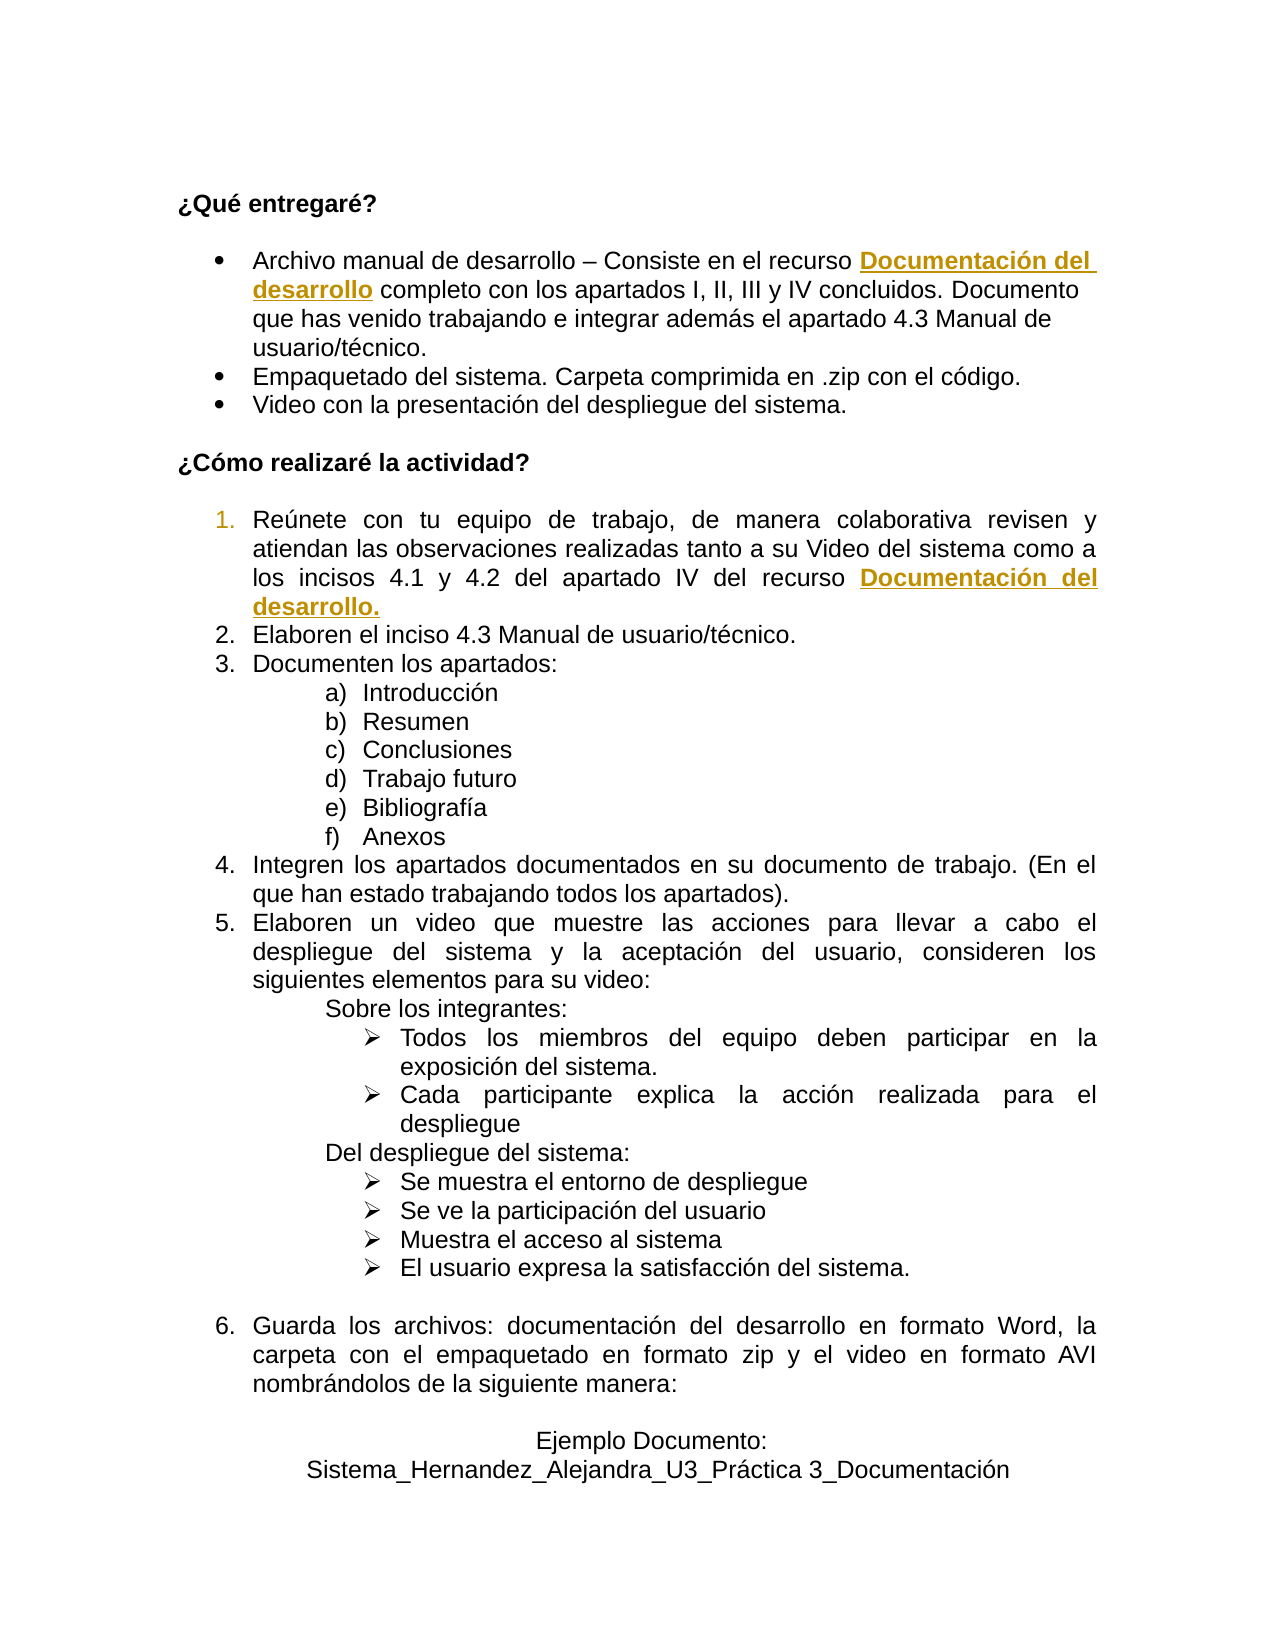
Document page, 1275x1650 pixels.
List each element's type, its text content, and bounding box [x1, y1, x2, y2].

list Anexos [325, 822, 1098, 850]
text Del despliegue del sistema: [325, 1138, 1098, 1167]
list Cada participante explica la acción realizada para el despliegue [362, 1081, 1098, 1138]
list Integren los apartados documentados en su documento de trabajo. (En el que han estado trabajando todos los apartados). [215, 850, 1098, 908]
list Elaboren el inciso 4.3 Manual de usuario/técnico. [215, 620, 1098, 649]
list Elaboren un video que muestre las acciones para llevar a cabo el despliegue del sistema y la aceptación del usuario, consideren los siguientes elementos para su video: [215, 908, 1098, 994]
text ¿Qué entregaré? [177, 189, 1098, 218]
list Muestra el acceso al sistema [362, 1224, 1098, 1253]
list Todos los miembros del equipo deben participar en la exposición del sistema. [362, 1023, 1098, 1081]
list Video con la presentación del despliegue del sistema. [215, 390, 1098, 419]
list Empaquetado del sistema. Carpeta comprimida en .zip con el código. [215, 361, 1098, 390]
text Sistema_Hernandez_Alejandra_U3_Práctica 3_Documentación [219, 1455, 1098, 1483]
list Trabajo futuro [325, 764, 1098, 793]
list Se muestra el entorno de despliegue [362, 1167, 1098, 1196]
text Sobre los integrantes: [325, 994, 1098, 1023]
list Se ve la participación del usuario [362, 1196, 1098, 1224]
list Documenten los apartados: [215, 649, 1098, 678]
list El usuario expresa la satisfacción del sistema. [362, 1253, 1098, 1282]
list Introducción [325, 678, 1098, 707]
list Reúnete con tu equipo de trabajo, de manera colaborativa revisen y atiendan las observaciones realizadas tanto a su Video del sistema como a los incisos 4.1 y 4.2 del apartado IV del recurso Documentación del desarrollo. [215, 505, 1098, 620]
list Guarda los archivos: documentación del desarrollo en formato Word, la carpeta con el empaquetado en formato zip y el video en formato AVI nombrándolos de la siguiente manera: [215, 1311, 1098, 1397]
list Archivo manual de desarrollo – Consiste en el recurso Documentación del desarrollo completo con los apartados I, II, III y IV concluidos. Documento que has venido trabajando e integrar además el apartado 4.3 Manual de usuario/técnico. [215, 246, 1098, 361]
list Conclusiones [325, 735, 1098, 764]
text ¿Cómo realizaré la actividad? [177, 448, 1098, 477]
list Resumen [325, 707, 1098, 735]
list Bibliografía [325, 793, 1098, 822]
text Ejemplo Documento: [219, 1426, 1098, 1455]
